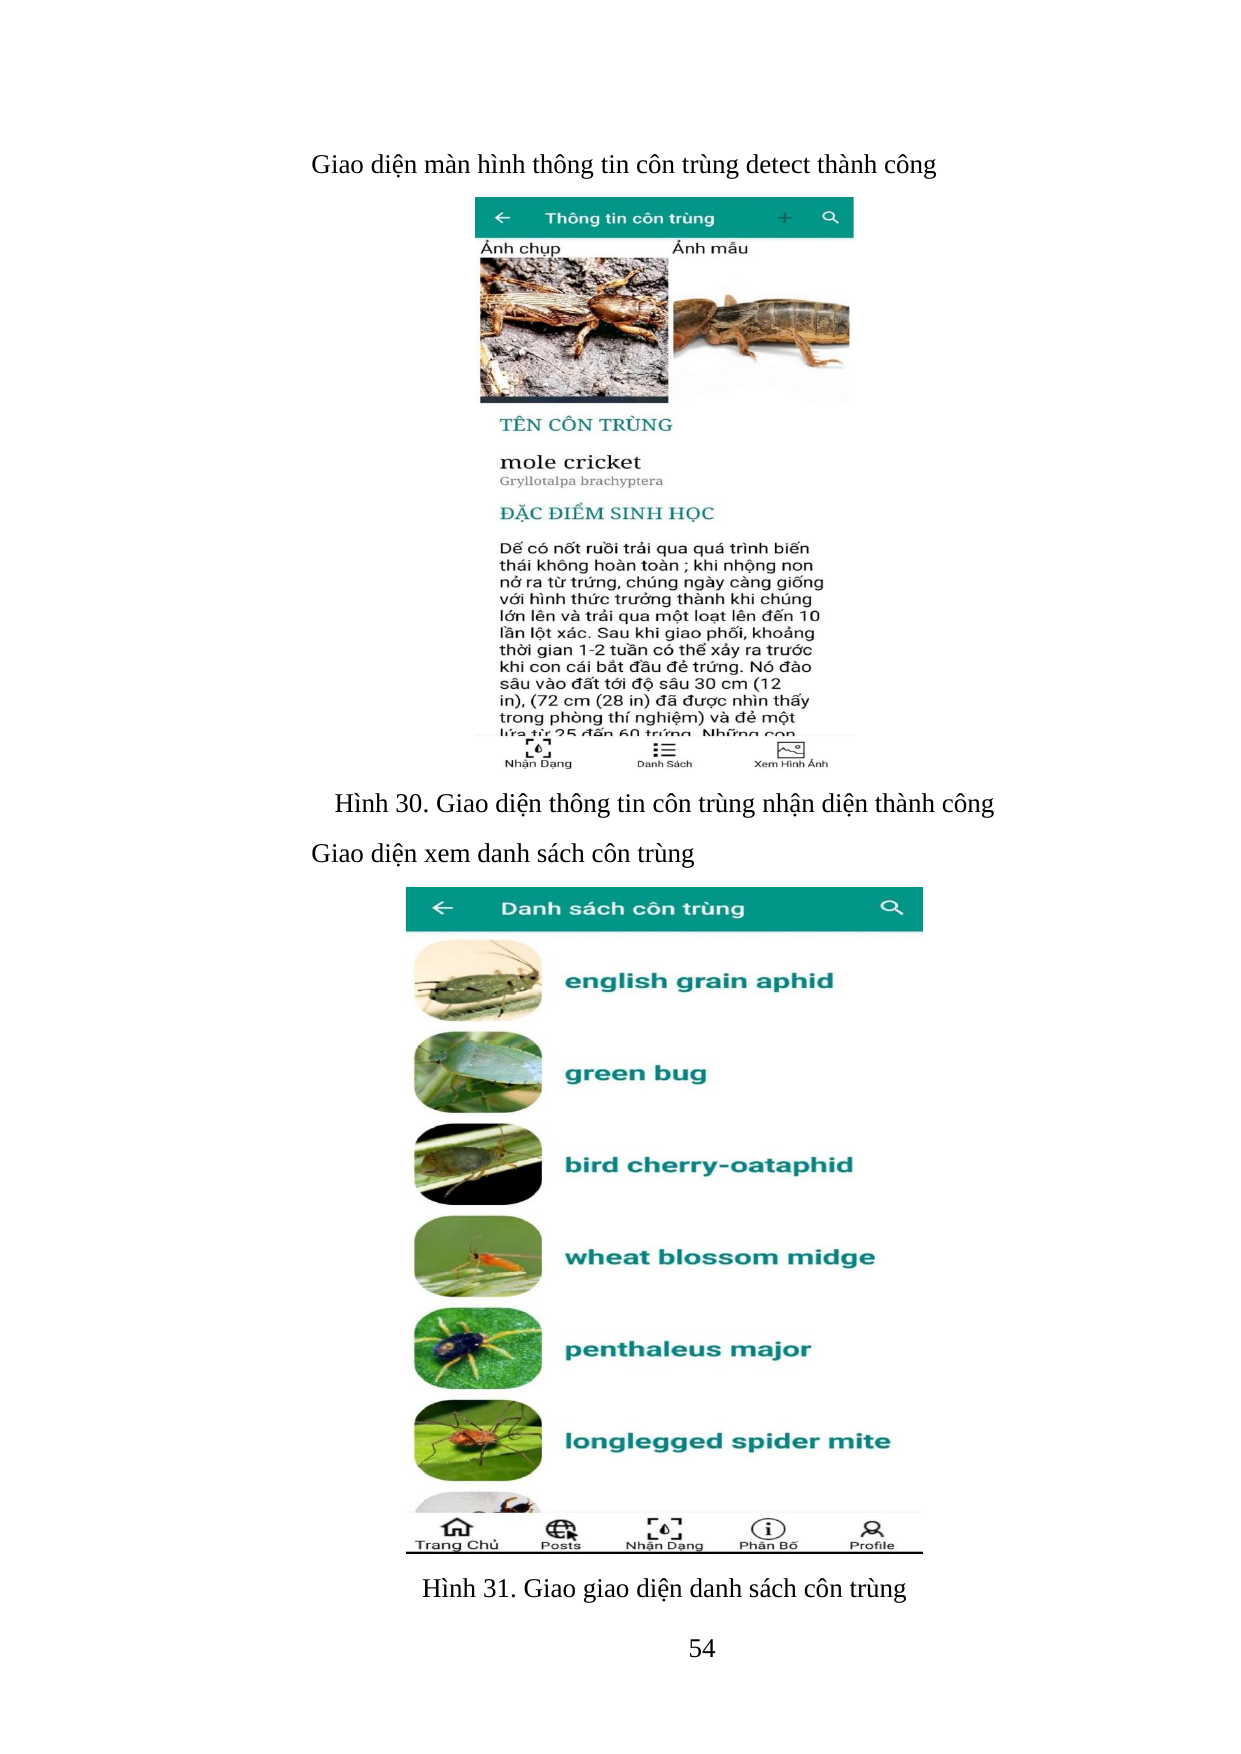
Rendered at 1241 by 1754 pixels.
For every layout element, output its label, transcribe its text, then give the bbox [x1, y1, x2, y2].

text Hình 31. Giao giao diện danh sách côn trùng [236, 1572, 1092, 1603]
picture [475, 197, 854, 769]
text Giao diện màn hình thông tin côn trùng detect thành công [236, 148, 1092, 179]
text Giao diện xem danh sách côn trùng [236, 837, 1092, 868]
picture [405, 887, 923, 1554]
text Hình 30. Giao diện thông tin côn trùng nhận diện thành công [236, 787, 1092, 818]
